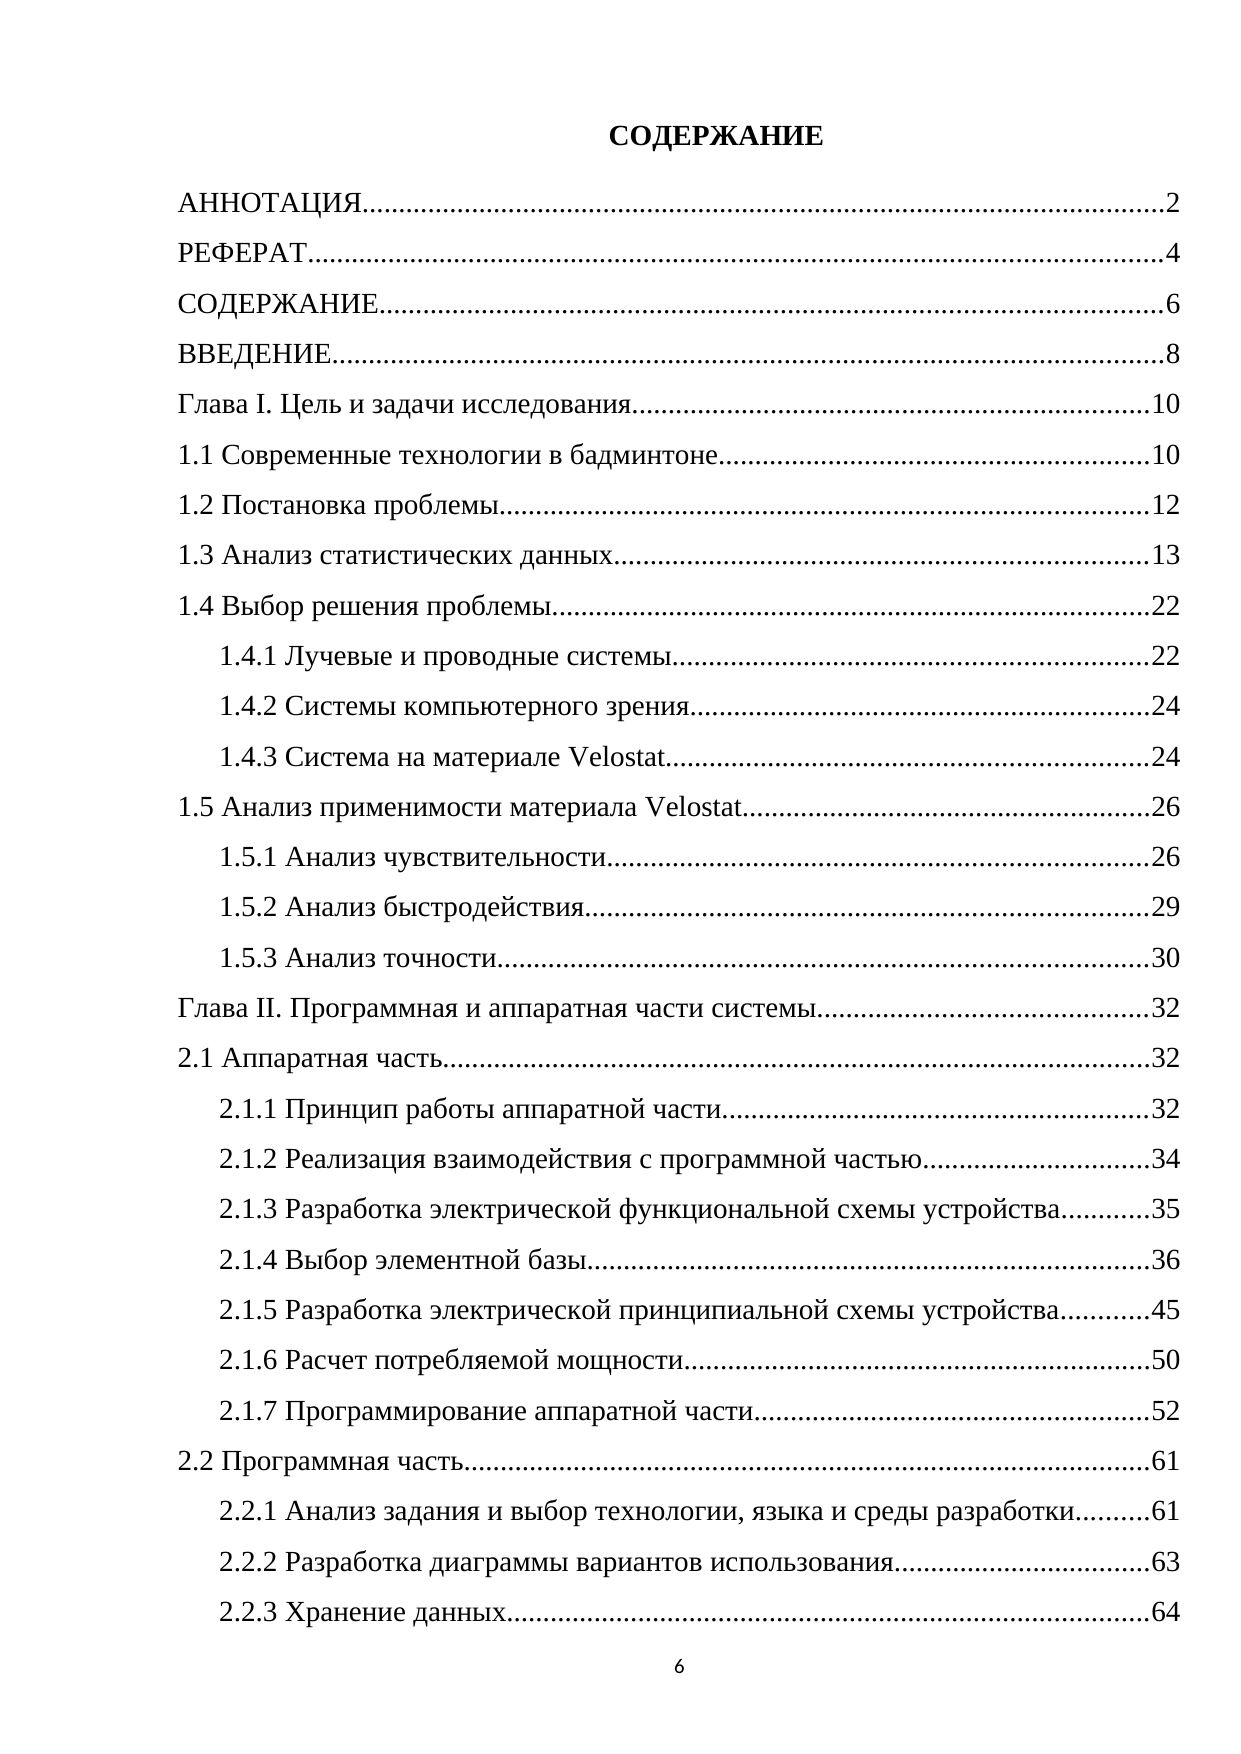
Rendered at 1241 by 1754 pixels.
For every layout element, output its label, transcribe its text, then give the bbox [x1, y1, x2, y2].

text РЕФЕРАТ 4 [177, 236, 1181, 269]
text АННОТАЦИЯ 2 [177, 185, 1181, 219]
text 1.5 Анализ применимости материала Velostat 26 [177, 789, 1181, 822]
text ВВЕДЕНИЕ 8 [177, 336, 1181, 370]
text Глава I. Цель и задачи исследования 10 [177, 386, 1181, 420]
text 1.4.1 Лучевые и проводные системы 22 [219, 638, 1181, 672]
text 2.1 Аппаратная часть 32 [177, 1041, 1181, 1074]
text 1.5.3 Анализ точности 30 [219, 940, 1181, 973]
text 2.1.5 Разработка электрической принципиальной схемы устройства 45 [219, 1292, 1181, 1326]
text 2.1.4 Выбор элементной базы 36 [219, 1242, 1181, 1275]
text 1.3 Анализ статистических данных 13 [177, 537, 1181, 571]
text 2.2 Программная часть 61 [177, 1443, 1181, 1477]
text 1.5.1 Анализ чувствительности 26 [219, 839, 1181, 873]
text СОДЕРЖАНИЕ [177, 118, 1181, 152]
text 1.4.3 Система на материале Velostat 24 [219, 739, 1181, 772]
text 1.4.2 Системы компьютерного зрения 24 [219, 688, 1181, 722]
text 2.2.1 Анализ задания и выбор технологии, языка и среды разработки 61 [219, 1493, 1181, 1527]
text 2.2.2 Разработка диаграммы вариантов использования 63 [219, 1544, 1181, 1577]
text 1.4 Выбор решения проблемы 22 [177, 588, 1181, 621]
text СОДЕРЖАНИЕ 6 [177, 286, 1181, 319]
text 1.1 Современные технологии в бадминтоне 10 [177, 437, 1181, 470]
text 2.1.6 Расчет потребляемой мощности 50 [219, 1342, 1181, 1376]
text 2.1.2 Реализация взаимодействия с программной частью 34 [219, 1141, 1181, 1175]
text 2.1.3 Разработка электрической функциональной схемы устройства 35 [219, 1191, 1181, 1225]
text Глава II. Программная и аппаратная части системы 32 [177, 990, 1181, 1024]
text 2.1.7 Программирование аппаратной части 52 [219, 1393, 1181, 1426]
text 1.2 Постановка проблемы 12 [177, 487, 1181, 521]
text 2.1.1 Принцип работы аппаратной части 32 [219, 1091, 1181, 1124]
text 2.2.3 Хранение данных 64 [219, 1594, 1181, 1627]
text 1.5.2 Анализ быстродействия 29 [219, 889, 1181, 923]
